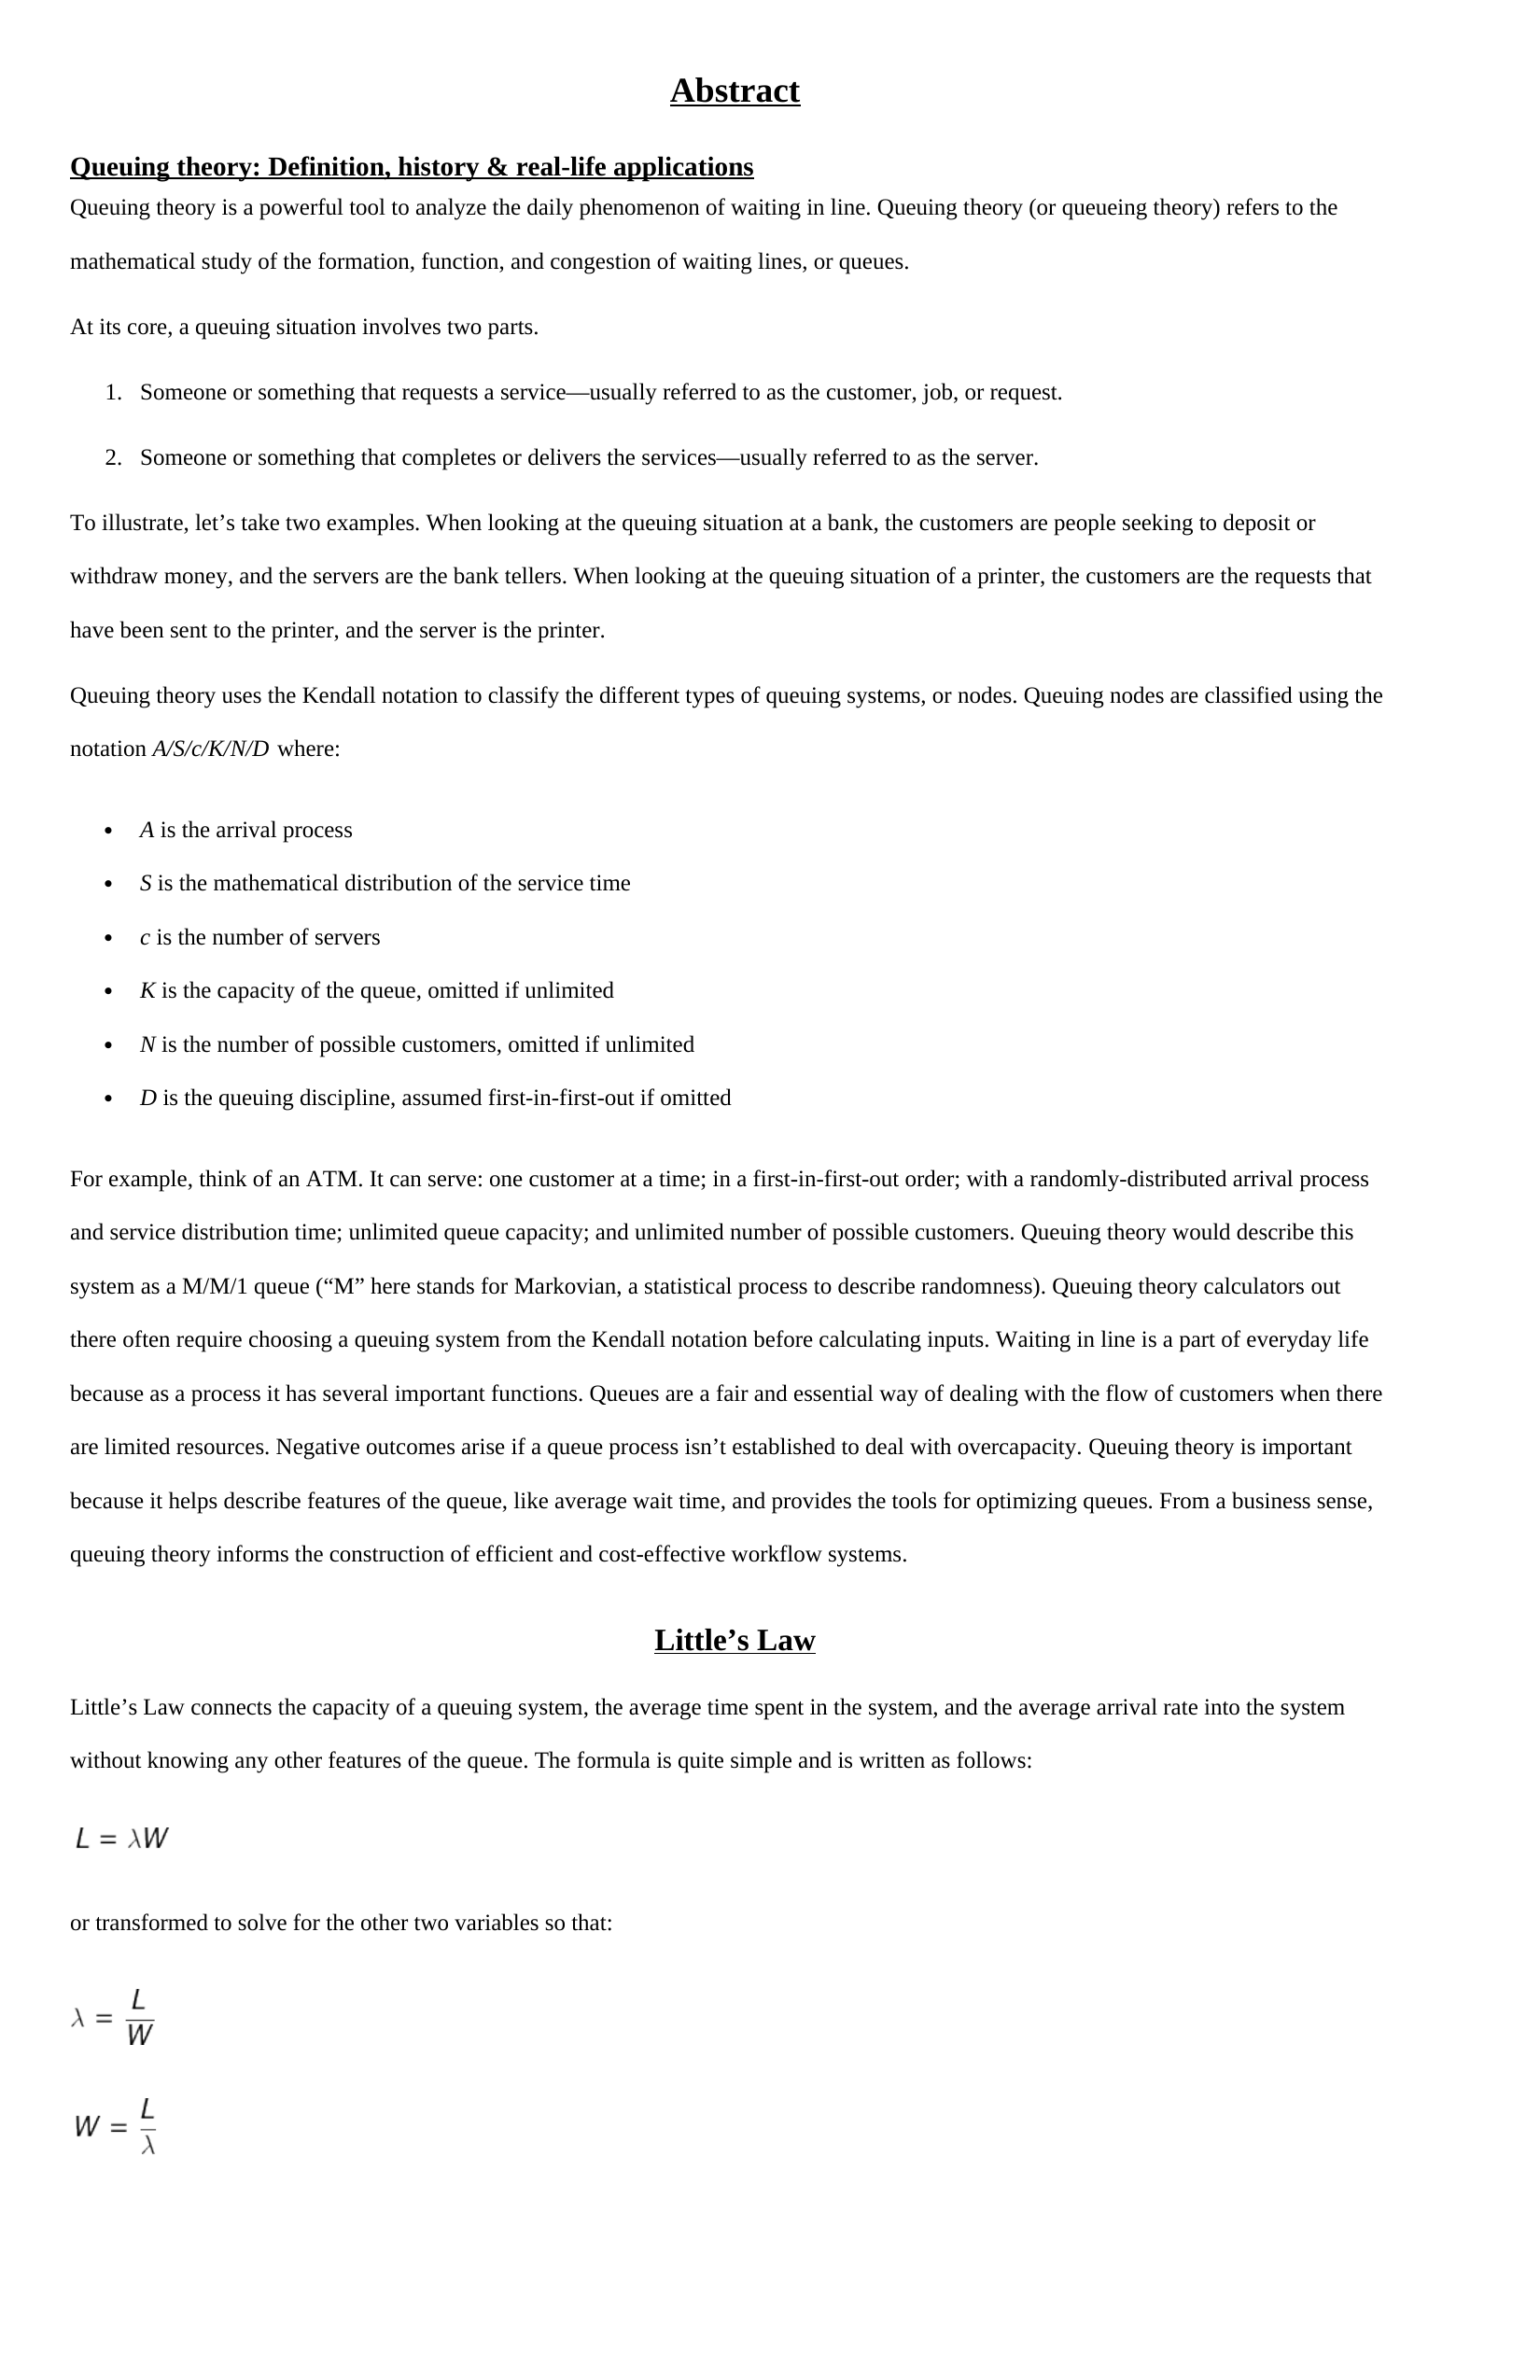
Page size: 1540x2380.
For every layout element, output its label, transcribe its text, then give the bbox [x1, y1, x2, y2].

text Queuing theory: Definition, history & real-life applications [70, 150, 1400, 182]
list S is the mathematical distribution of the service time [105, 869, 1400, 896]
list N is the number of possible customers, omitted if unlimited [105, 1030, 1400, 1057]
text To illustrate, let’s take two examples. When looking at the queuing situation at a bank, the customers are people seeking to deposit or withdraw money, and the servers are the bank tellers. When looking at the queuing situation of a printer, the customers are the requests that have been sent to the printer, and the server is the printer. [70, 509, 1400, 642]
text Queuing theory uses the Kendall notation to classify the different types of queuing systems, or nodes. Queuing nodes are classified using the notation A/S/c/K/N/D where: [70, 681, 1400, 762]
picture [70, 1989, 155, 2045]
text or transformed to solve for the other two variables so that: [70, 1909, 1400, 1936]
list D is the queuing discipline, assumed first-in-first-out if omitted [105, 1084, 1400, 1111]
list K is the capacity of the queue, omitted if unlimited [105, 976, 1400, 1003]
list c is the number of servers [105, 923, 1400, 950]
list Someone or something that completes or delivers the services—usually referred to as the server. [105, 443, 1400, 469]
subtitle Abstract [70, 70, 1400, 110]
text Little’s Law connects the capacity of a queuing system, the average time spent in the system, and the average arrival rate into the system without knowing any other features of the queue. The formula is quite simple and is written as follows: [70, 1693, 1400, 1773]
subtitle Little’s Law [70, 1621, 1400, 1658]
picture [76, 1827, 171, 1850]
list A is the arrival process [105, 816, 1400, 843]
picture [76, 2098, 157, 2156]
text At its core, a queuing situation involves two parts. [70, 313, 1400, 339]
text For example, think of an ATM. It can serve: one customer at a time; in a first-in-first-out order; with a randomly-distributed arrival process and service distribution time; unlimited queue capacity; and unlimited number of possible customers. Queuing theory would describe this system as a M/M/1 queue (“M” here stands for Markovian, a statistical process to describe randomness). Queuing theory calculators out there often require choosing a queuing system from the Kendall notation before calculating inputs. Waiting in line is a part of everyday life because as a process it has several important functions. Queues are a fair and essential way of dealing with the flow of customers when there are limited resources. Negative outcomes arise if a queue process isn’t established to deal with overcapacity. Queuing theory is important because it helps describe features of the queue, like average wait time, and provides the tools for optimizing queues. From a business sense, queuing theory informs the construction of efficient and cost-effective workflow systems. [70, 1165, 1400, 1567]
text Queuing theory is a powerful tool to analyze the daily phenomenon of waiting in line. Queuing theory (or queueing theory) refers to the mathematical study of the formation, function, and congestion of waiting lines, or queues. [70, 193, 1400, 273]
list Someone or something that requests a service—usually referred to as the customer, job, or request. [105, 378, 1400, 404]
